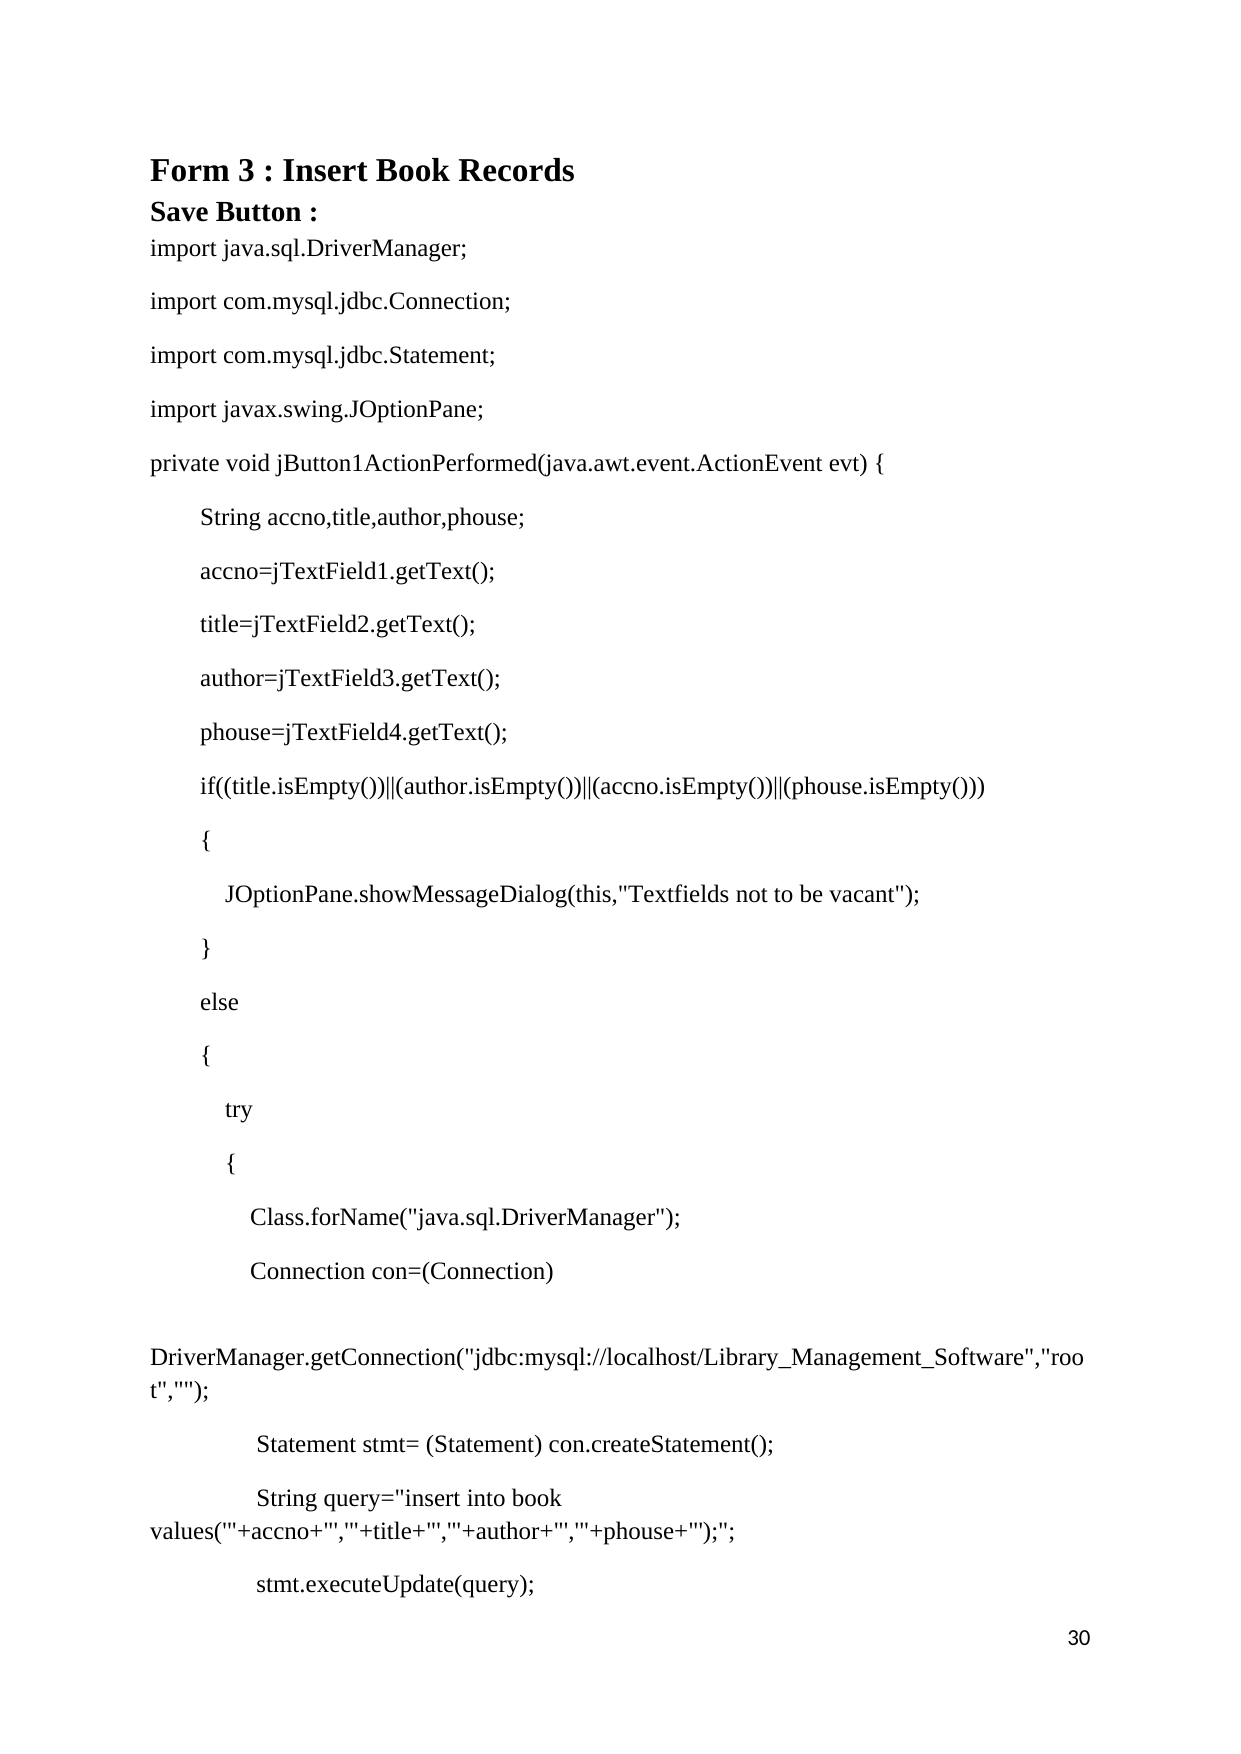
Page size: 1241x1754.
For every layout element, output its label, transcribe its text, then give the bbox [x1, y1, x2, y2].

text { [150, 825, 1090, 854]
list Form 3 : Insert Book Records [150, 150, 1090, 188]
text else [150, 987, 1090, 1015]
text { [150, 1040, 1090, 1069]
text } [150, 933, 1090, 961]
text phouse=jTextField4.getText(); [150, 717, 1090, 746]
text { [150, 1148, 1090, 1177]
text Class.forName("java.sql.DriverManager"); [150, 1202, 1090, 1231]
text if((title.isEmpty())||(author.isEmpty())||(accno.isEmpty())||(phouse.isEmpty())) [150, 771, 1090, 800]
text private void jButton1ActionPerformed(java.awt.event.ActionEvent evt) { [150, 448, 1090, 477]
text String accno,title,author,phouse; [150, 502, 1090, 531]
text import com.mysql.jdbc.Statement; [150, 340, 1090, 369]
text Statement stmt= (Statement) con.createStatement(); [150, 1429, 1090, 1458]
text Connection con=(Connection) [150, 1256, 1090, 1284]
list import java.sql.DriverManager; [150, 233, 1090, 261]
text JOptionPane.showMessageDialog(this,"Textfields not to be vacant"); [150, 879, 1090, 908]
text import com.mysql.jdbc.Connection; [150, 286, 1090, 315]
text DriverManager.getConnection("jdbc:mysql://localhost/Library_Management_Software","root",""); [150, 1310, 1090, 1404]
text author=jTextField3.getText(); [150, 663, 1090, 692]
list Save Button : [150, 194, 1090, 228]
text accno=jTextField1.getText(); [150, 556, 1090, 584]
text stmt.executeUpdate(query); [150, 1569, 1090, 1598]
text try [150, 1094, 1090, 1123]
text import javax.swing.JOptionPane; [150, 394, 1090, 423]
text String query="insert into book values('"+accno+"','"+title+"','"+author+"','"+phouse+"');"; [150, 1483, 1090, 1544]
text title=jTextField2.getText(); [150, 609, 1090, 638]
